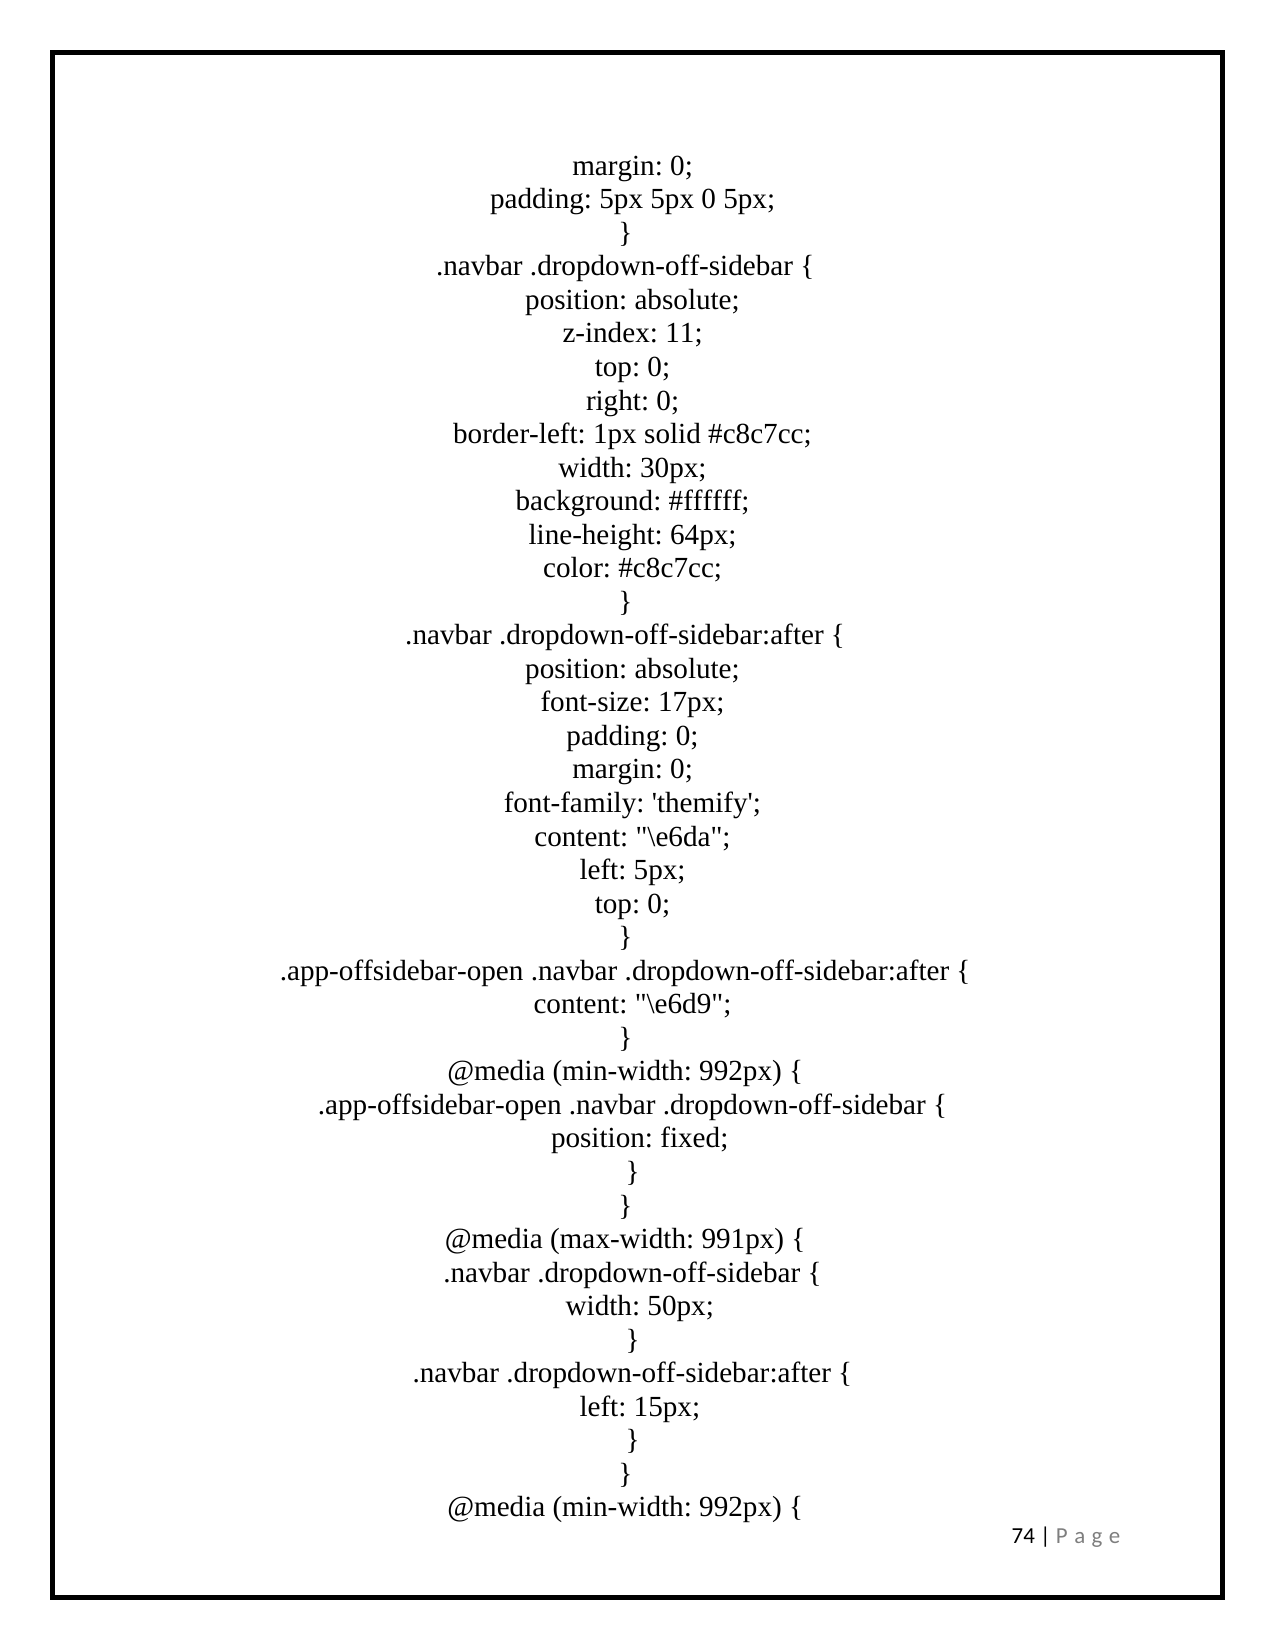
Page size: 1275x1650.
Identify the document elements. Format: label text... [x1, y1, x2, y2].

text } [64, 919, 1185, 953]
text content: "\e6d9"; [64, 986, 1185, 1020]
text position: absolute; [64, 282, 1185, 316]
text .app-offsidebar-open .navbar .dropdown-off-sidebar:after { [64, 953, 1185, 986]
text } [64, 1188, 1185, 1221]
text padding: 5px 5px 0 5px; [64, 181, 1185, 215]
text top: 0; [64, 886, 1185, 919]
text } [64, 1322, 1185, 1355]
text z-index: 11; [64, 316, 1185, 349]
text @media (min-width: 992px) { [64, 1053, 1185, 1087]
text } [64, 215, 1185, 248]
text .app-offsidebar-open .navbar .dropdown-off-sidebar { [64, 1087, 1185, 1121]
text left: 5px; [64, 852, 1185, 886]
text .navbar .dropdown-off-sidebar:after { [64, 1355, 1185, 1389]
text width: 50px; [64, 1288, 1185, 1322]
text line-height: 64px; [64, 517, 1185, 550]
text .navbar .dropdown-off-sidebar { [64, 248, 1185, 282]
text font-family: 'themify'; [64, 785, 1185, 819]
text top: 0; [64, 349, 1185, 383]
text margin: 0; [64, 148, 1185, 181]
text .navbar .dropdown-off-sidebar { [64, 1255, 1185, 1288]
text right: 0; [64, 383, 1185, 416]
text } [64, 584, 1185, 617]
text @media (max-width: 991px) { [64, 1221, 1185, 1255]
text } [64, 1422, 1185, 1456]
text } [64, 1020, 1185, 1053]
text } [64, 1456, 1185, 1489]
text left: 15px; [64, 1389, 1185, 1422]
text content: "\e6da"; [64, 819, 1185, 852]
text .navbar .dropdown-off-sidebar:after { [64, 617, 1185, 651]
text position: absolute; [64, 651, 1185, 684]
text background: #ffffff; [64, 483, 1185, 517]
text @media (min-width: 992px) { [64, 1489, 1185, 1523]
text font-size: 17px; [64, 684, 1185, 718]
text } [64, 1154, 1185, 1188]
text border-left: 1px solid #c8c7cc; [64, 416, 1185, 450]
text margin: 0; [64, 752, 1185, 785]
text padding: 0; [64, 718, 1185, 752]
text color: #c8c7cc; [64, 550, 1185, 584]
text width: 30px; [64, 450, 1185, 483]
text position: fixed; [64, 1121, 1185, 1154]
